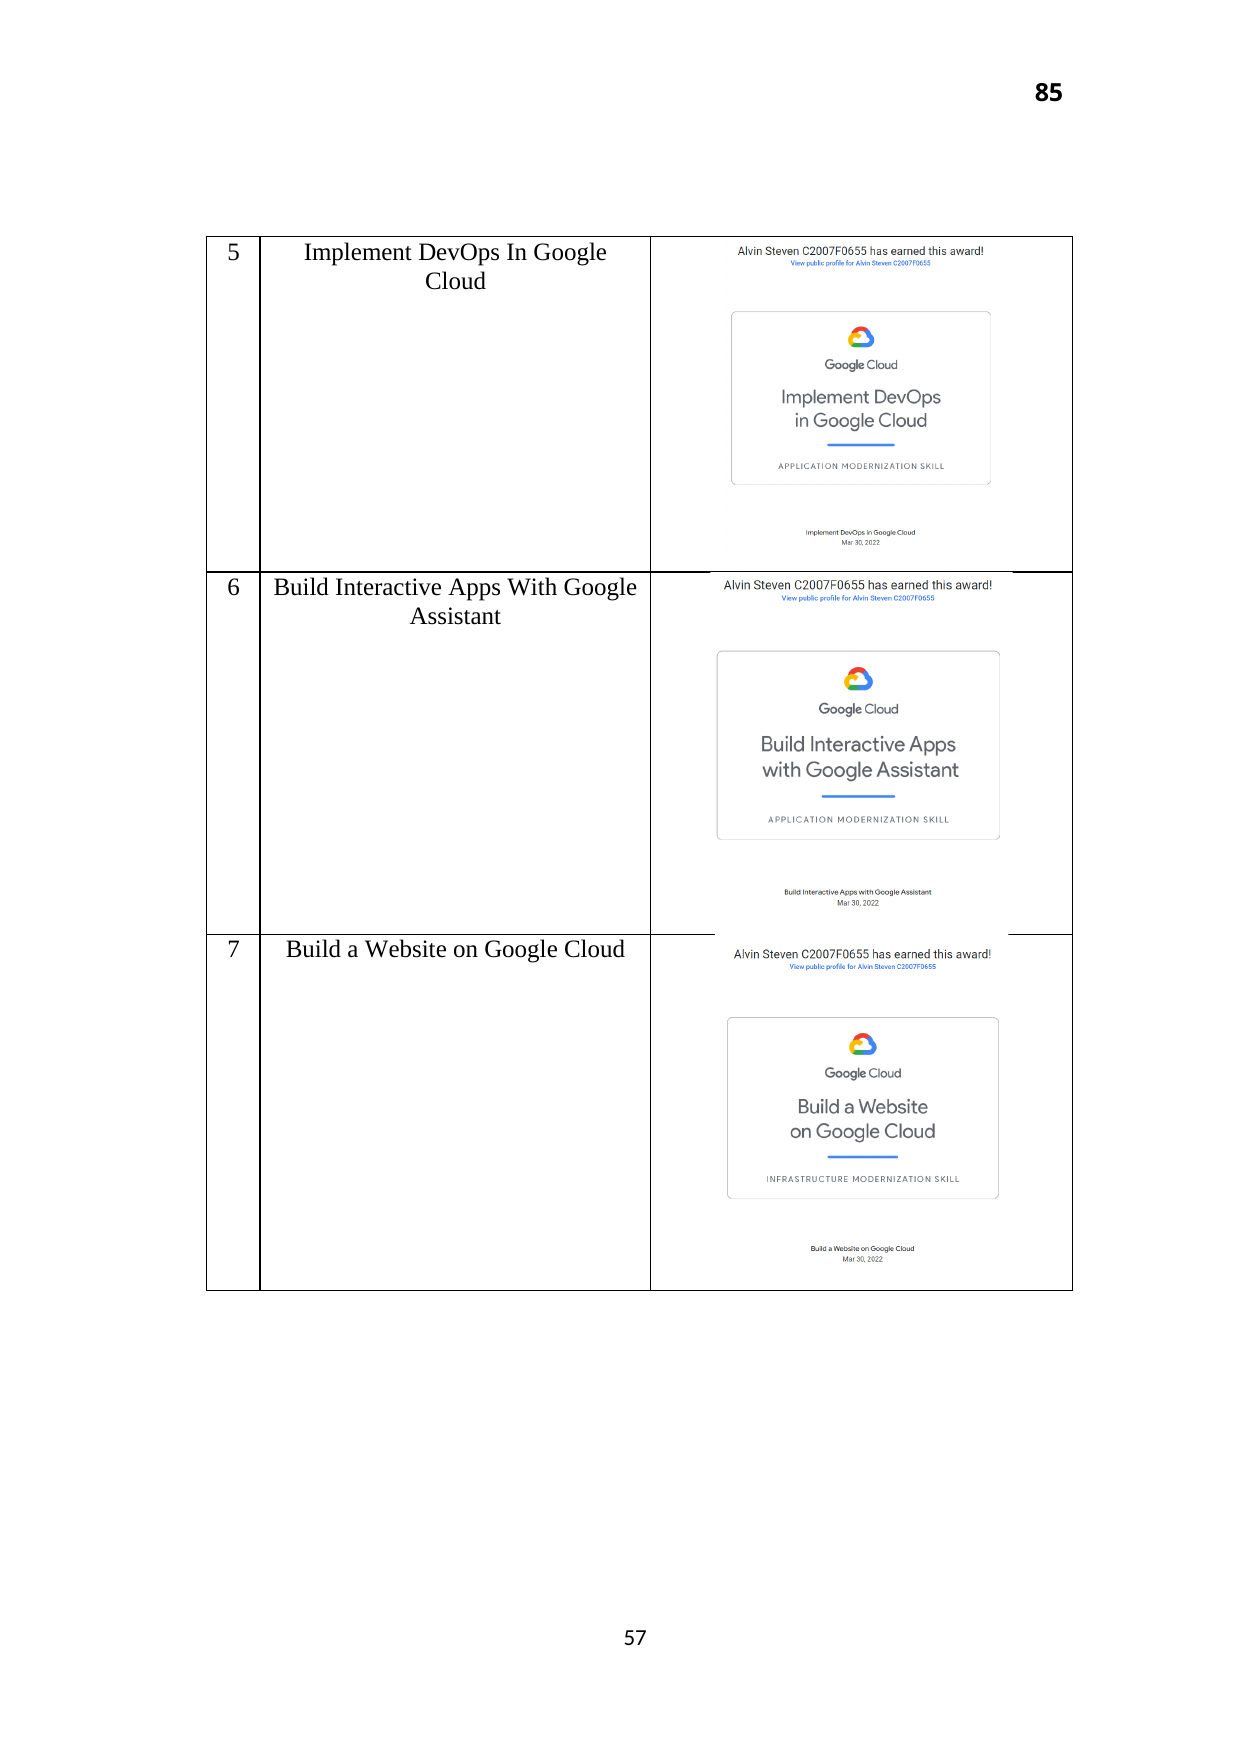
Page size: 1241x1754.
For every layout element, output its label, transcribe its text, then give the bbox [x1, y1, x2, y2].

table_cell Build Interactive Apps With Google Assistant [261, 573, 650, 933]
table_cell [651, 935, 1072, 1290]
table_cell 5 [207, 237, 259, 571]
table_cell 6 [207, 573, 259, 933]
table_cell [651, 237, 1072, 571]
picture [710, 572, 1013, 916]
table_cell Build a Website on Google Cloud [261, 935, 650, 1290]
table_cell 7 [207, 935, 259, 1290]
picture [714, 934, 1009, 1272]
table_cell Implement DevOps In Google Cloud [261, 237, 650, 571]
picture [723, 237, 1000, 554]
table_cell [651, 573, 1072, 933]
